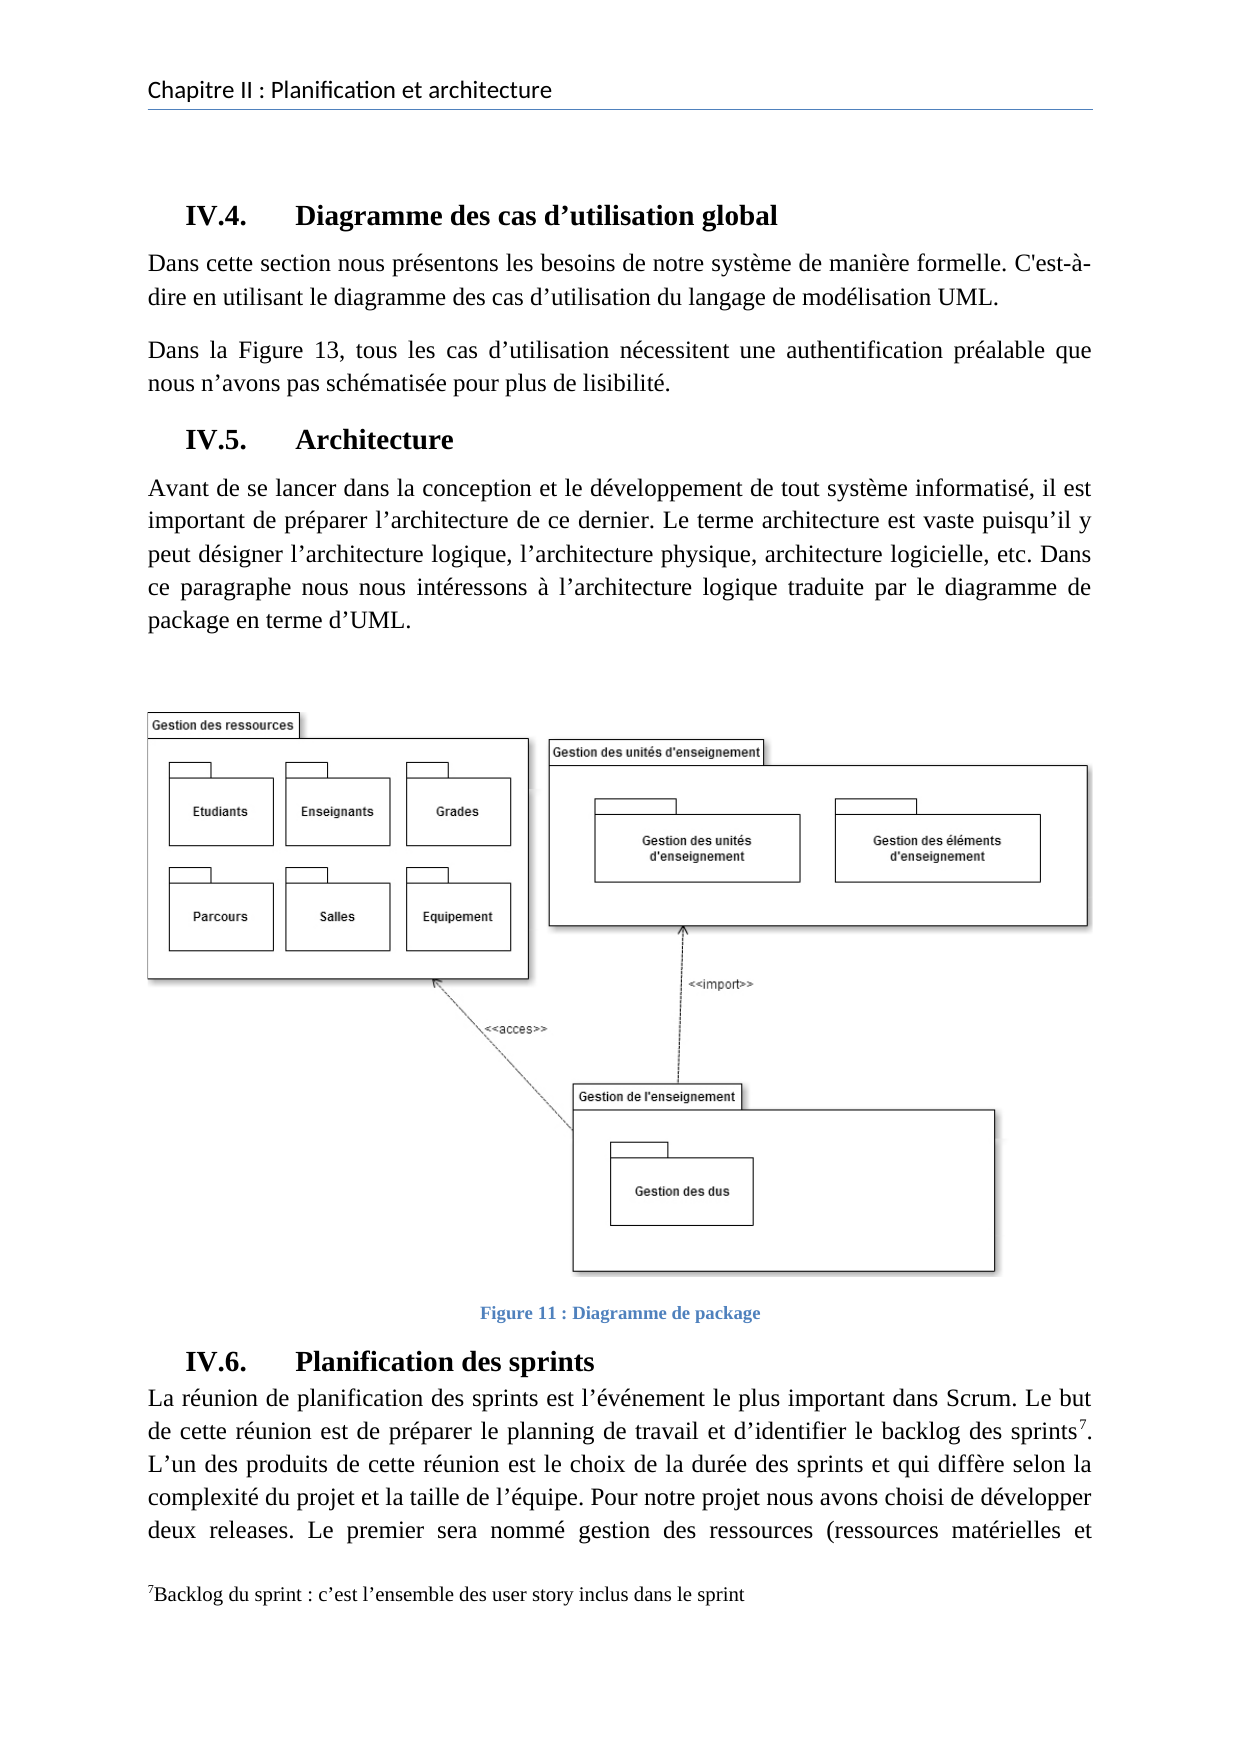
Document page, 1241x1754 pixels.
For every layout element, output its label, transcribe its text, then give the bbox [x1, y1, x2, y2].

text Figure 11 : Diagramme de package [148, 1302, 1093, 1323]
subtitle Diagramme des cas d’utilisation global [185, 198, 1093, 232]
subtitle Planification des sprints [185, 1344, 1093, 1378]
text Dans la Figure 13, tous les cas d’utilisation nécessitent une authentification préalable que nous n’avons pas schématisée pour plus de lisibilité. [148, 335, 1093, 397]
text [148, 1383, 1093, 1544]
text Dans cette section nous présentons les besoins de notre système de manière formelle. C'est-à-dire en utilisant le diagramme des cas d’utilisation du langage de modélisation UML. [148, 248, 1093, 310]
subtitle Architecture [185, 422, 1093, 456]
picture [147, 712, 1093, 1277]
text Avant de se lancer dans la conception et le développement de tout système informatisé, il est important de préparer l’architecture de ce dernier. Le terme architecture est vaste puisqu’il y peut désigner l’architecture logique, l’architecture physique, architecture logicielle, etc. Dans ce paragraphe nous nous intéressons à l’architecture logique traduite par le diagramme de package en terme d’UML. [148, 473, 1093, 633]
